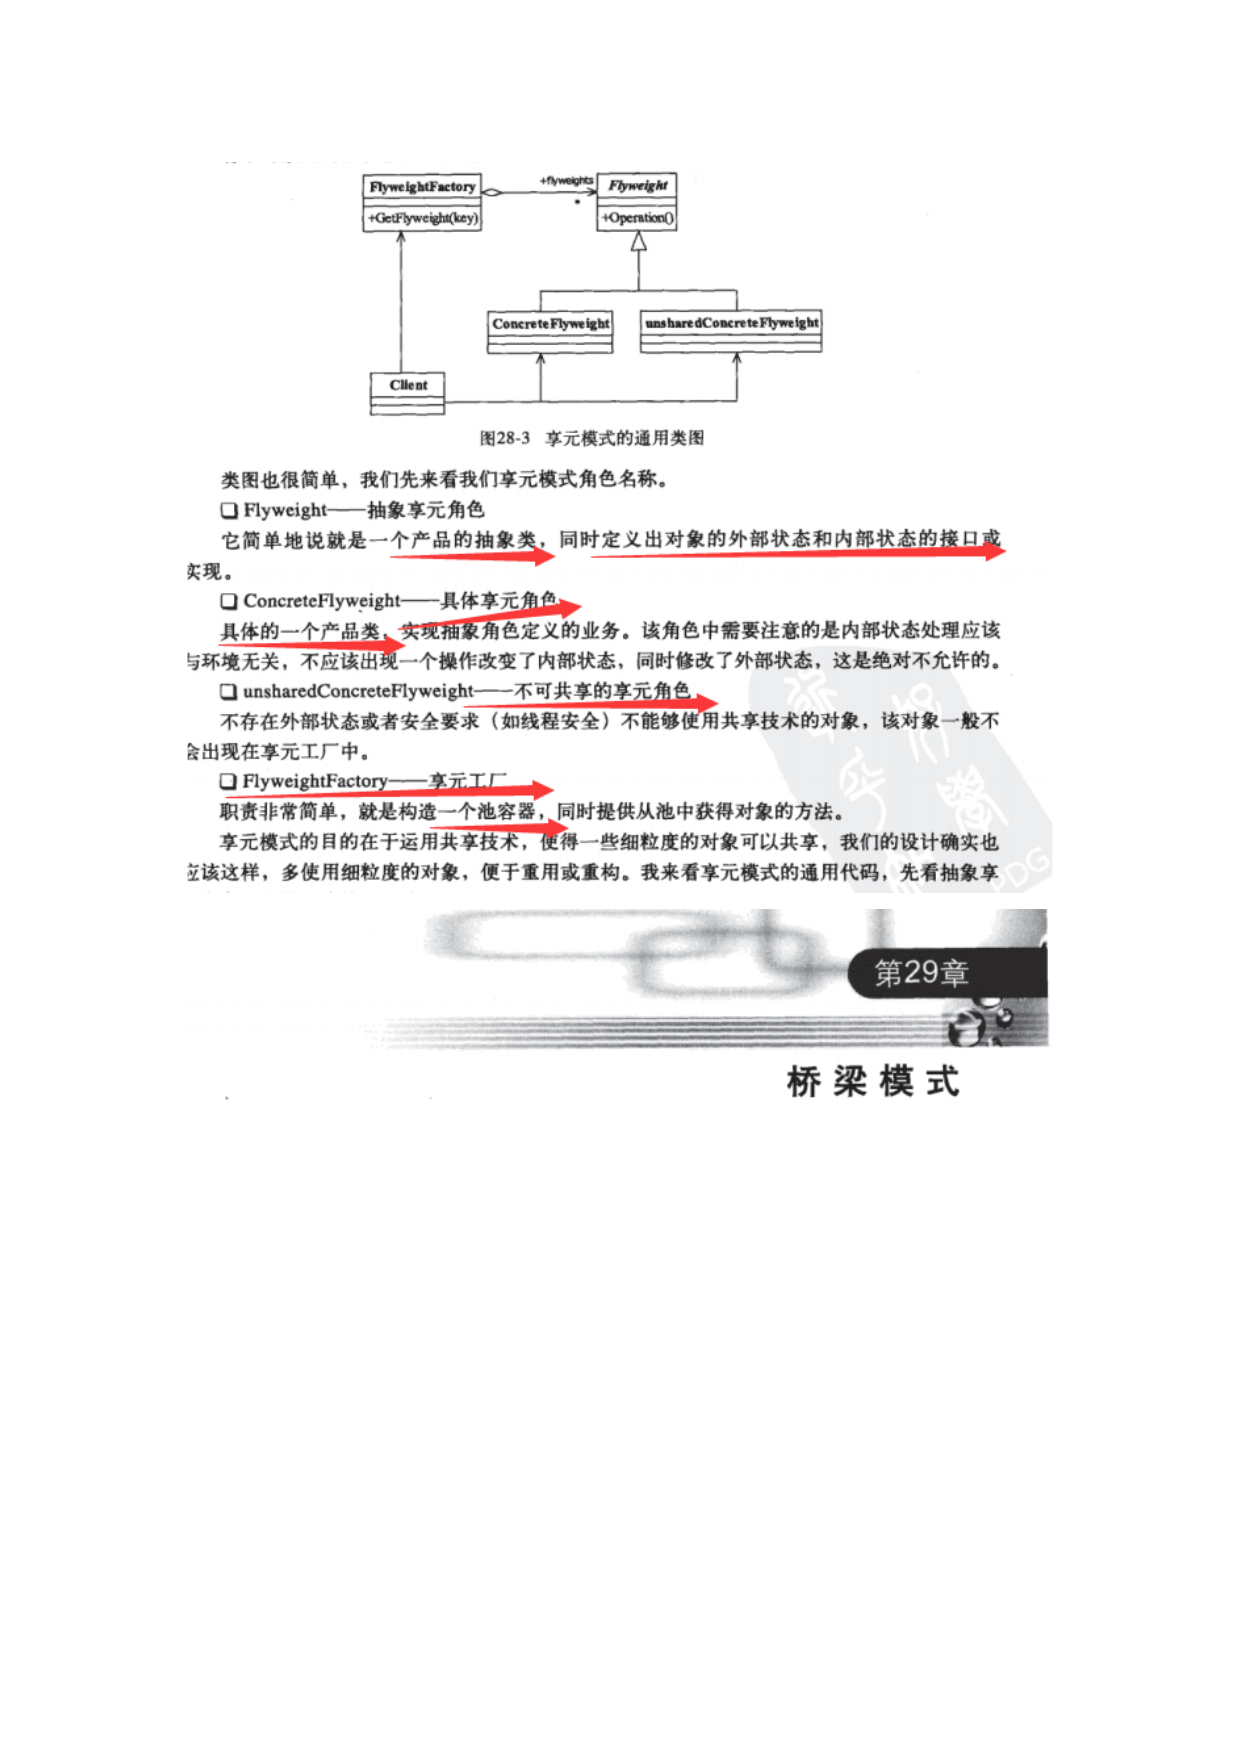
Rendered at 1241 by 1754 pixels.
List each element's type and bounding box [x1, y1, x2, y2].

picture [187, 909, 1052, 1127]
picture [187, 162, 1053, 893]
